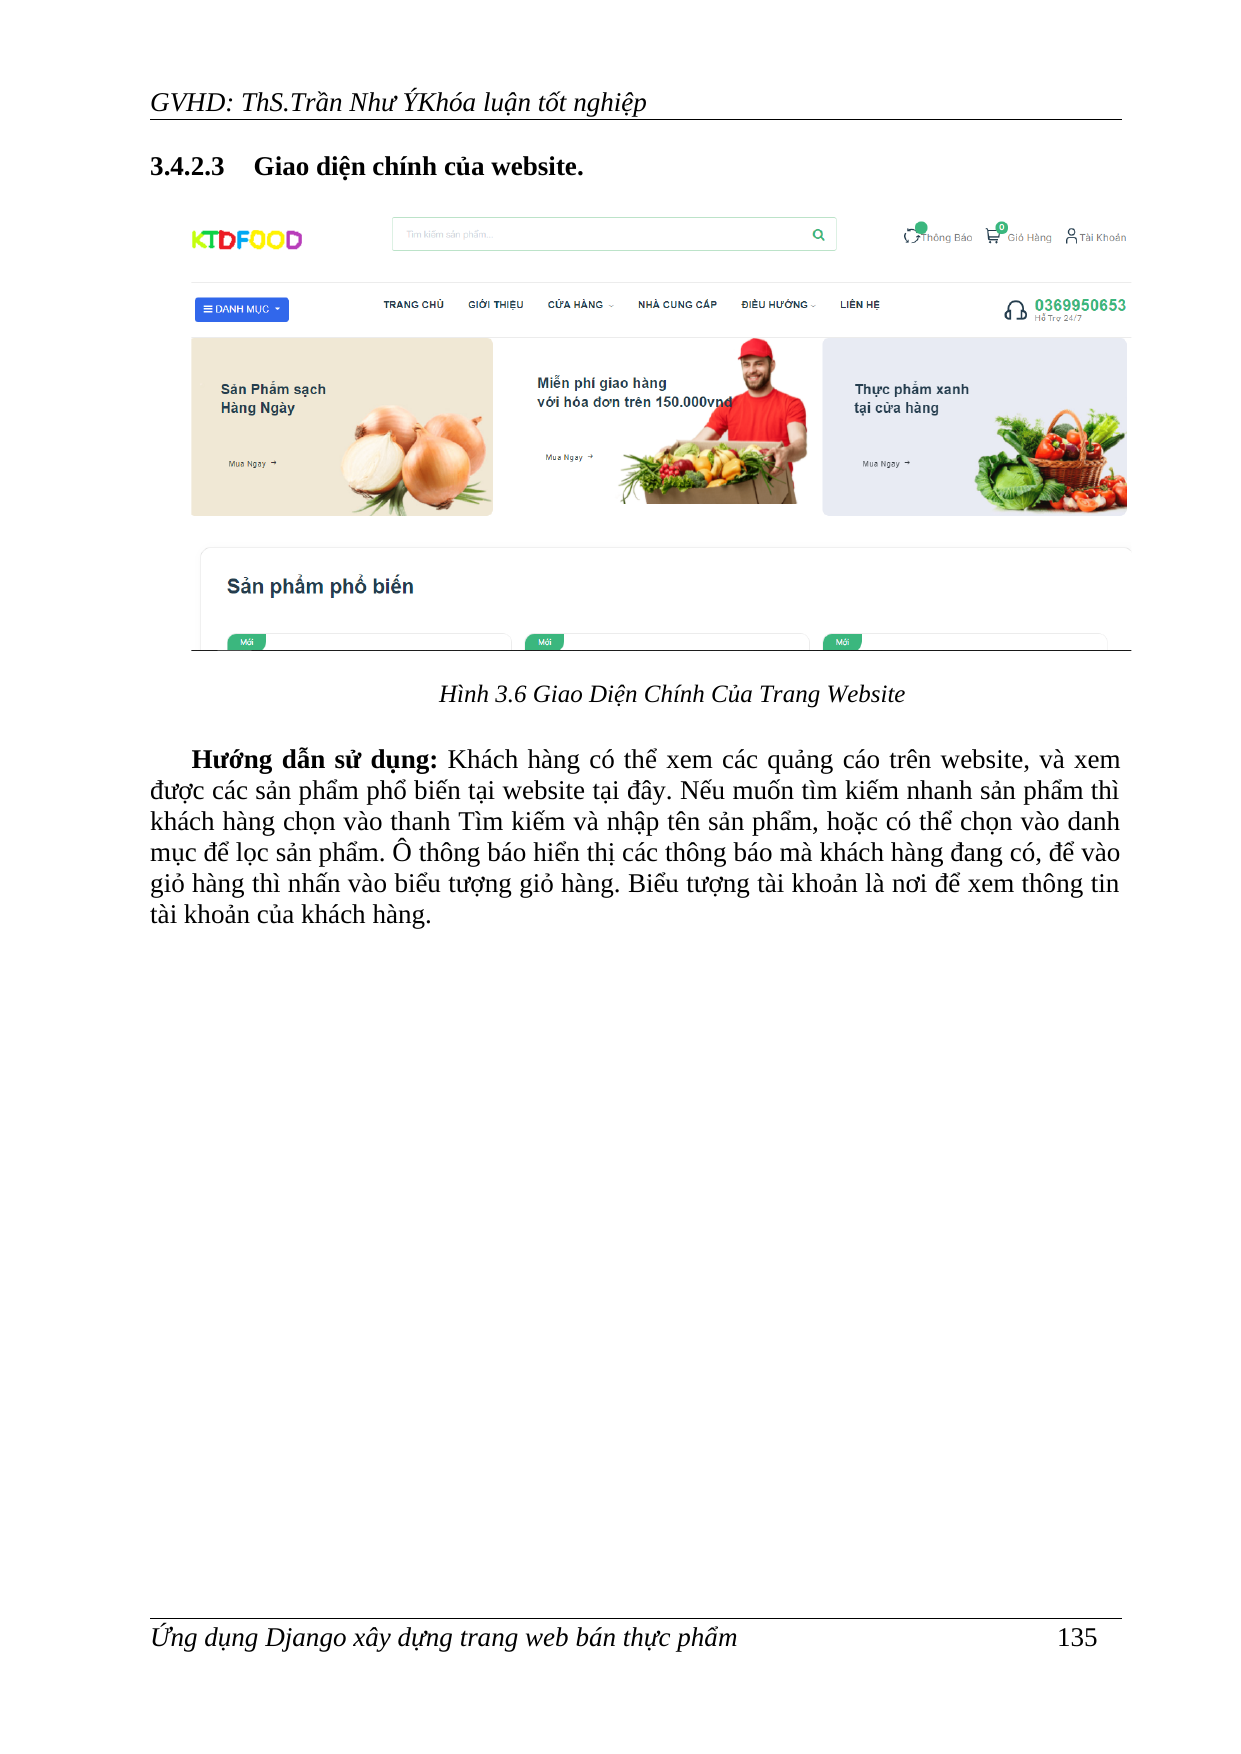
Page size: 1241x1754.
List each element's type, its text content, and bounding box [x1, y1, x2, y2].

text Hình 3.6 Giao Diện Chính Của Trang Website [150, 679, 1122, 707]
subtitle Giao diện chính của website. [150, 150, 1122, 181]
picture [191, 209, 1132, 651]
text Hướng dẫn sử dụng: Khách hàng có thể xem các quảng cáo trên website, và xem được các sản phẩm phổ biến tại website tại đây. Nếu muốn tìm kiếm nhanh sản phẩm thì khách hàng chọn vào thanh Tìm kiếm và nhập tên sản phẩm, hoặc có thể chọn vào danh mục để lọc sản phẩm. Ô thông báo hiển thị các thông báo mà khách hàng đang có, để vào giỏ hàng thì nhấn vào biểu tượng giỏ hàng. Biểu tượng tài khoản là nơi để xem thông tin tài khoản của khách hàng. [150, 743, 1122, 929]
